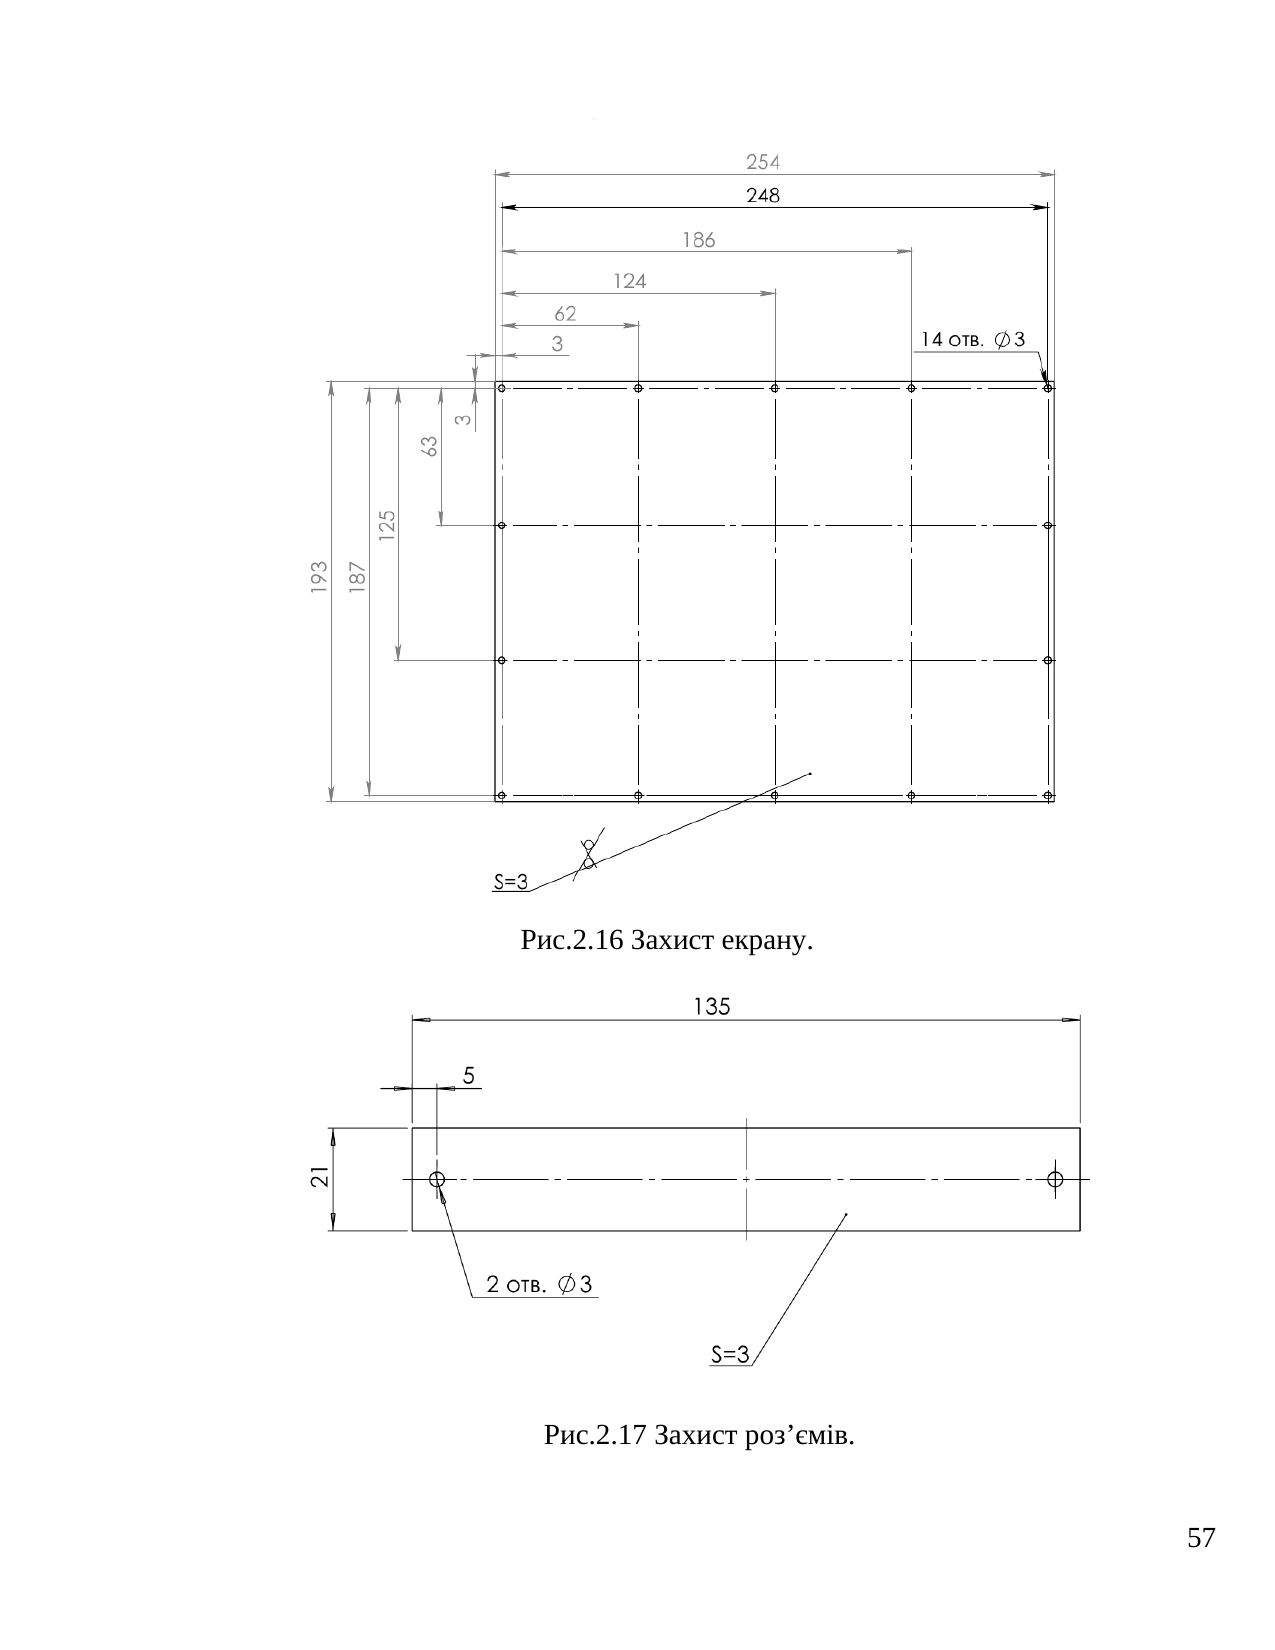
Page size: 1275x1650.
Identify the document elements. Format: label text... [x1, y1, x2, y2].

picture [286, 985, 1113, 1388]
text Рис.2.17 Захист роз’ємів. [118, 1417, 1216, 1450]
picture [311, 118, 1088, 906]
